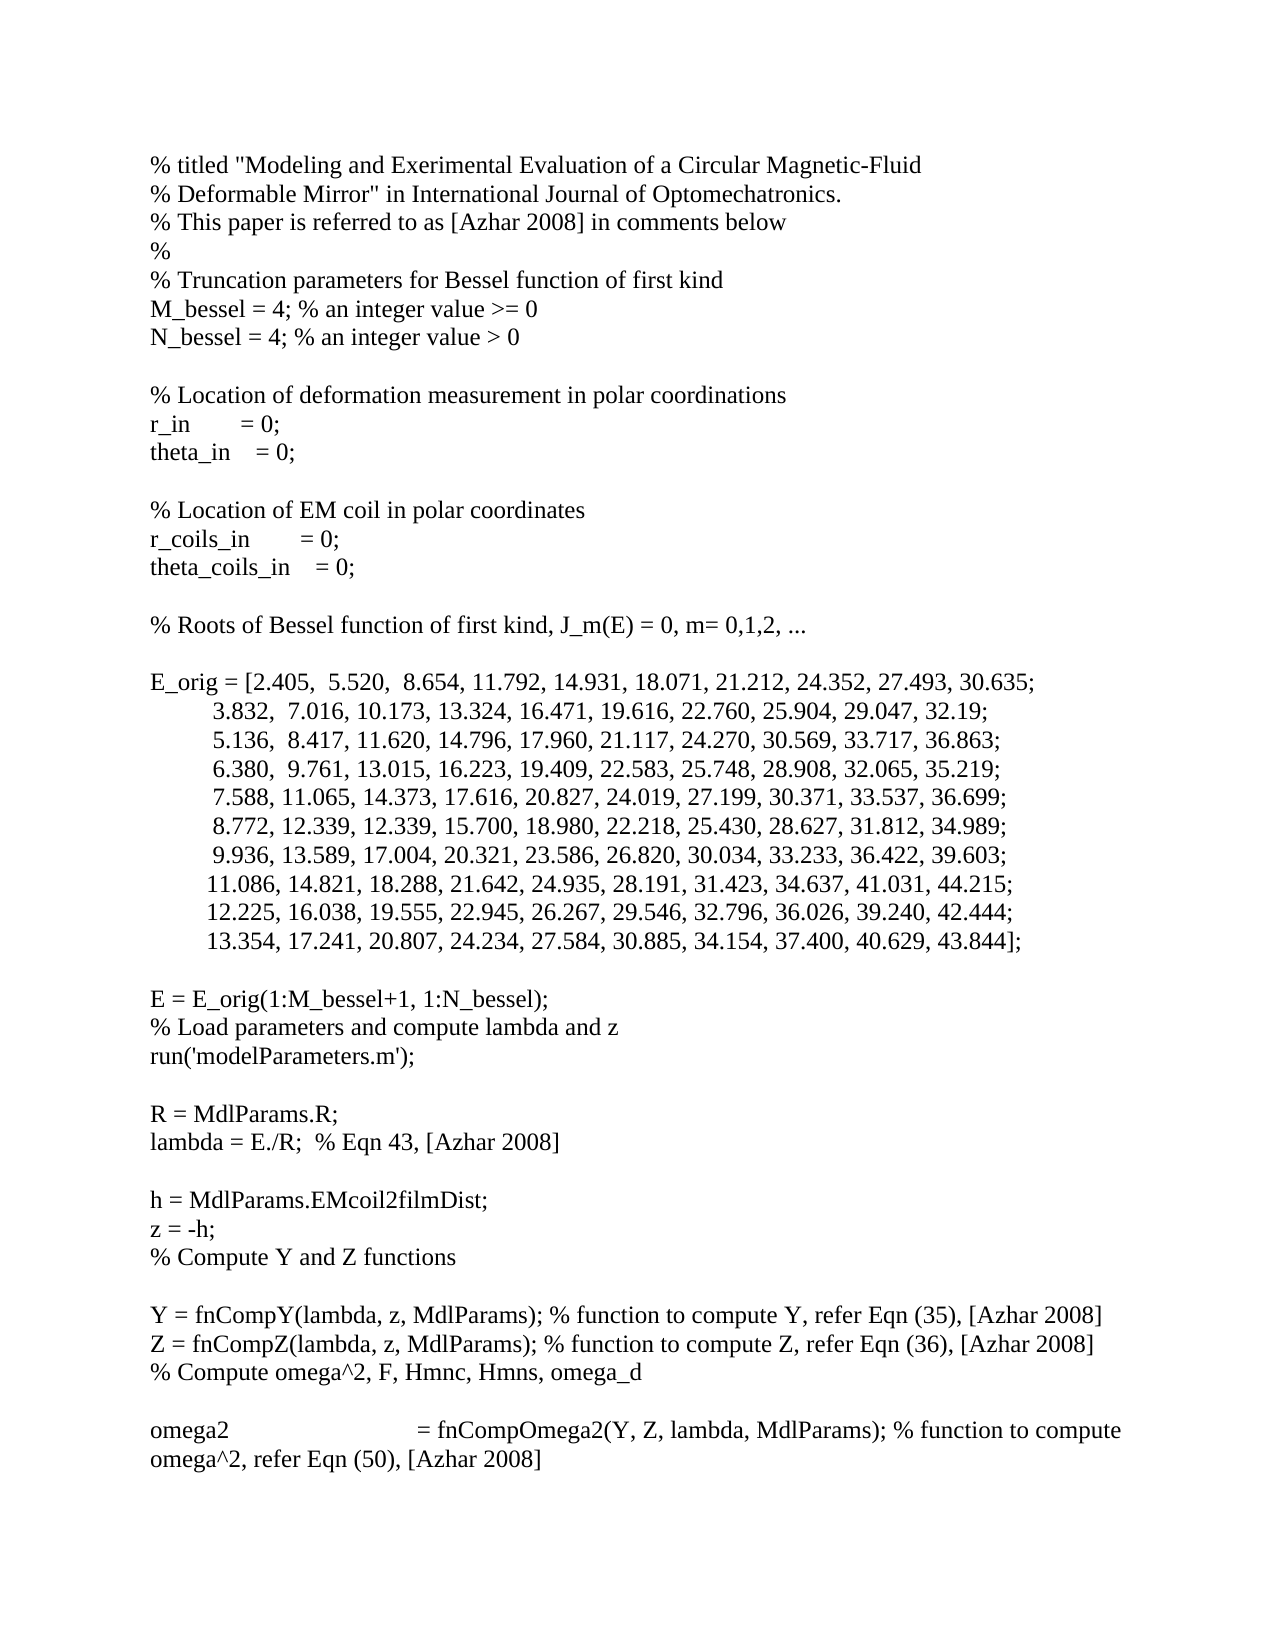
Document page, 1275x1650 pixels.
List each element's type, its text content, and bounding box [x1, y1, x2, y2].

text E_orig = [2.405, 5.520, 8.654, 11.792, 14.931, 18.071, 21.212, 24.352, 27.493, 30.635; [150, 667, 1125, 696]
text E = E_orig(1:M_bessel+1, 1:N_bessel); [150, 984, 1125, 1012]
text omega2 = fnCompOmega2(Y, Z, lambda, MdlParams); % function to compute omega^2, refer Eqn (50), [Azhar 2008] [150, 1415, 1125, 1472]
text 6.380, 9.761, 13.015, 16.223, 19.409, 22.583, 25.748, 28.908, 32.065, 35.219; [150, 754, 1125, 782]
text % Compute omega^2, F, Hmnc, Hmns, omega_d [150, 1357, 1125, 1386]
text 13.354, 17.241, 20.807, 24.234, 27.584, 30.885, 34.154, 37.400, 40.629, 43.844]; [150, 926, 1125, 955]
text 5.136, 8.417, 11.620, 14.796, 17.960, 21.117, 24.270, 30.569, 33.717, 36.863; [150, 725, 1125, 754]
text % [150, 236, 1125, 265]
text r_in = 0; [150, 409, 1125, 437]
text run('modelParameters.m'); [150, 1041, 1125, 1070]
text 12.225, 16.038, 19.555, 22.945, 26.267, 29.546, 32.796, 36.026, 39.240, 42.444; [150, 897, 1125, 926]
text lambda = E./R; % Eqn 43, [Azhar 2008] [150, 1127, 1125, 1156]
text h = MdlParams.EMcoil2filmDist; [150, 1185, 1125, 1214]
text % Deformable Mirror" in International Journal of Optomechatronics. [150, 179, 1125, 207]
text % Compute Y and Z functions [150, 1242, 1125, 1271]
text 9.936, 13.589, 17.004, 20.321, 23.586, 26.820, 30.034, 33.233, 36.422, 39.603; [150, 840, 1125, 869]
text 3.832, 7.016, 10.173, 13.324, 16.471, 19.616, 22.760, 25.904, 29.047, 32.19; [150, 696, 1125, 725]
text % Roots of Bessel function of first kind, J_m(E) = 0, m= 0,1,2, ... [150, 610, 1125, 639]
text % Location of EM coil in polar coordinates [150, 495, 1125, 524]
text 11.086, 14.821, 18.288, 21.642, 24.935, 28.191, 31.423, 34.637, 41.031, 44.215; [150, 869, 1125, 897]
text Y = fnCompY(lambda, z, MdlParams); % function to compute Y, refer Eqn (35), [Azhar 2008] [150, 1300, 1125, 1329]
text M_bessel = 4; % an integer value >= 0 [150, 294, 1125, 322]
text 8.772, 12.339, 12.339, 15.700, 18.980, 22.218, 25.430, 28.627, 31.812, 34.989; [150, 811, 1125, 840]
text % Location of deformation measurement in polar coordinations [150, 380, 1125, 409]
text z = -h; [150, 1214, 1125, 1242]
text N_bessel = 4; % an integer value > 0 [150, 322, 1125, 351]
text theta_coils_in = 0; [150, 552, 1125, 581]
text % Load parameters and compute lambda and z [150, 1012, 1125, 1041]
text R = MdlParams.R; [150, 1099, 1125, 1127]
text theta_in = 0; [150, 437, 1125, 466]
text r_coils_in = 0; [150, 524, 1125, 552]
text 7.588, 11.065, 14.373, 17.616, 20.827, 24.019, 27.199, 30.371, 33.537, 36.699; [150, 782, 1125, 811]
text % This paper is referred to as [Azhar 2008] in comments below [150, 207, 1125, 236]
text % Truncation parameters for Bessel function of first kind [150, 265, 1125, 294]
text Z = fnCompZ(lambda, z, MdlParams); % function to compute Z, refer Eqn (36), [Azhar 2008] [150, 1329, 1125, 1357]
text % titled "Modeling and Exerimental Evaluation of a Circular Magnetic-Fluid [150, 150, 1125, 179]
